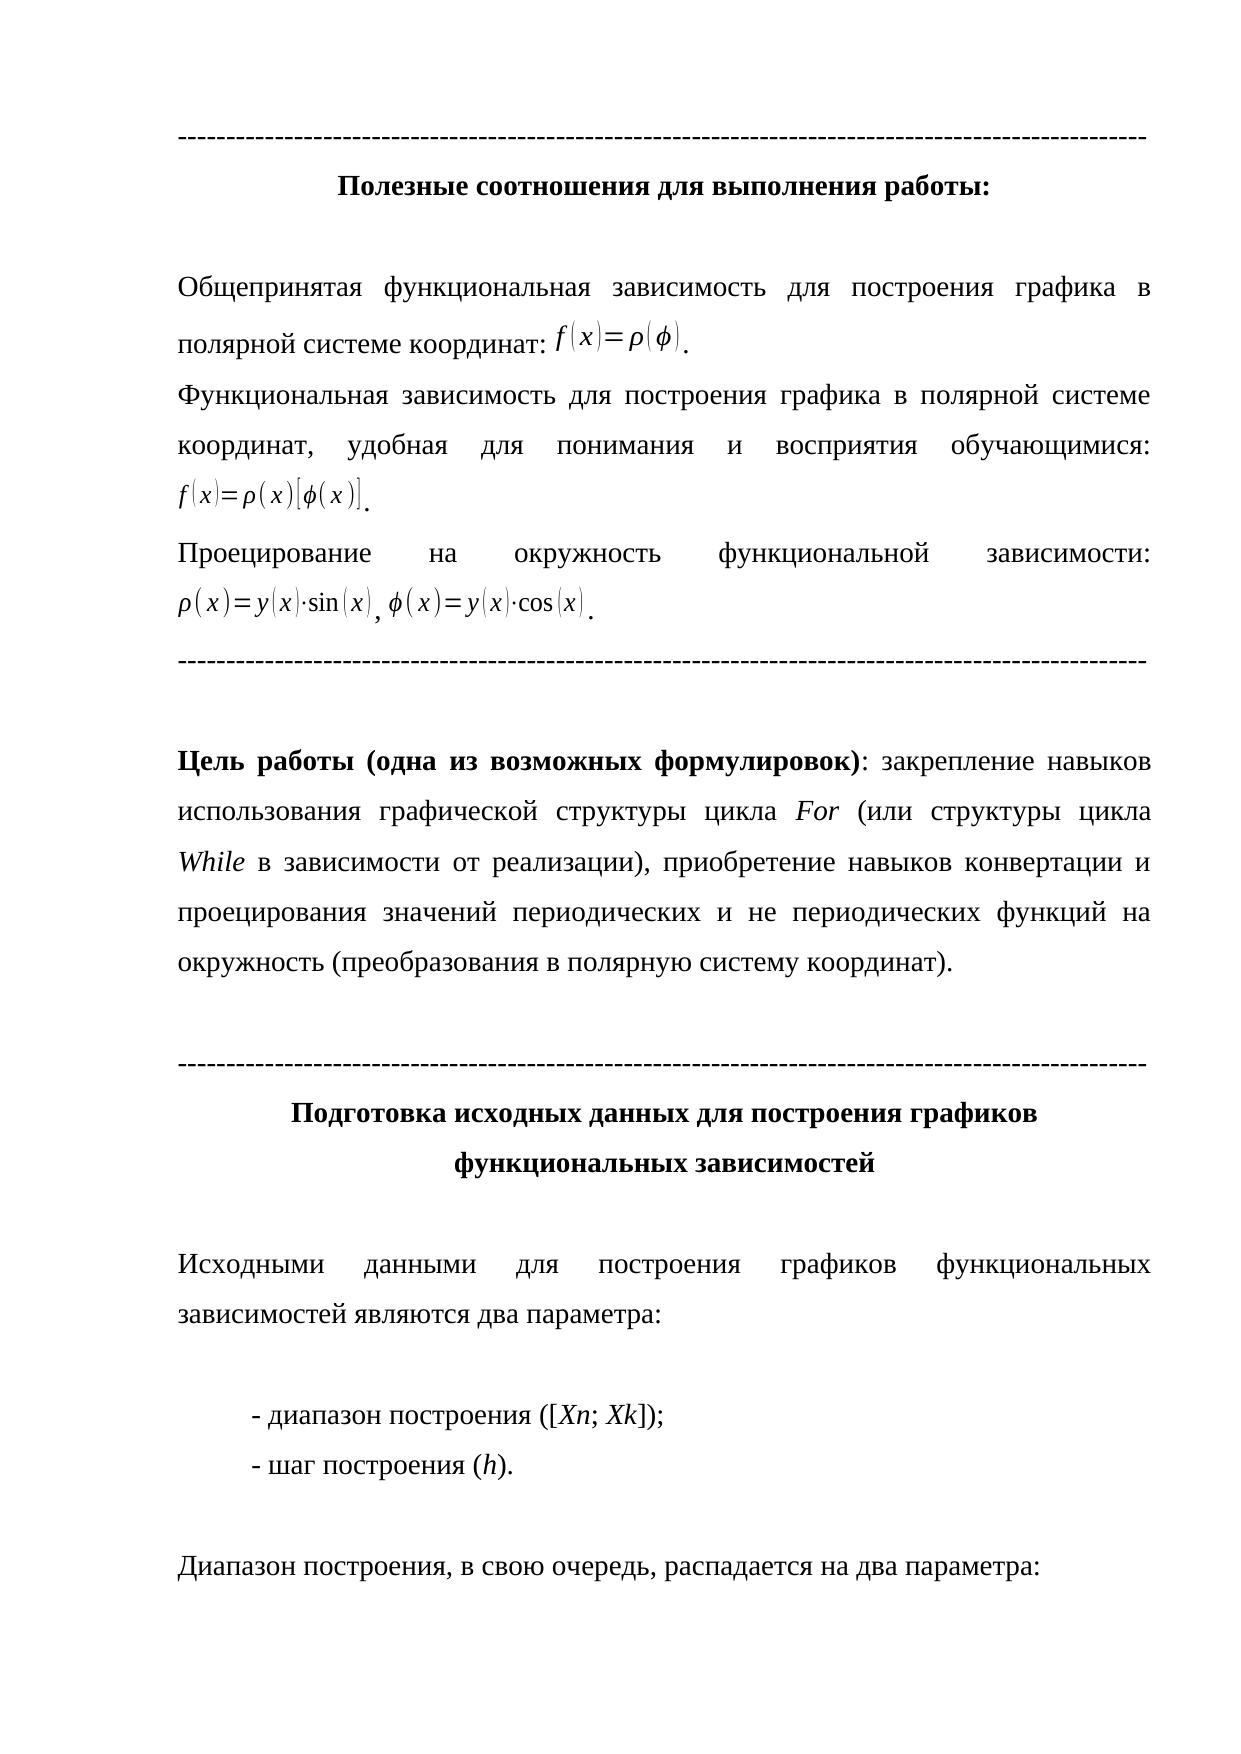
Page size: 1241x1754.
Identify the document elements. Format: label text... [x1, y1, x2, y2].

text ---------------------------------------------------------------------------------------------------- [177, 1045, 1152, 1078]
text ---------------------------------------------------------------------------------------------------- [177, 118, 1152, 152]
text - диапазон построения ([Xn; Xk]); [251, 1397, 1152, 1431]
text Исходными данными для построения графиков функциональных зависимостей являются два параметра: [177, 1246, 1152, 1330]
text Полезные соотношения для выполнения работы: [177, 168, 1152, 202]
text ---------------------------------------------------------------------------------------------------- [177, 642, 1152, 676]
text Функциональная зависимость для построения графика в полярной системе координат, удобная для понимания и восприятия обучающимися: . [177, 377, 1152, 518]
text Проецирование на окружность функциональной зависимости: , . [177, 535, 1152, 626]
text - шаг построения (h). [251, 1447, 1152, 1481]
text Подготовка исходных данных для построения графиков функциональных зависимостей [177, 1095, 1152, 1179]
text Цель работы (одна из возможных формулировок): закрепление навыков использования графической структуры цикла For (или структуры цикла While в зависимости от реализации), приобретение навыков конвертации и проецирования значений периодических и не периодических функций на окружность (преобразования в полярную систему координат). [177, 743, 1152, 978]
text Общепринятая функциональная зависимость для построения графика в полярной системе координат: . [177, 269, 1152, 360]
text Диапазон построения, в свою очередь, распадается на два параметра: [177, 1548, 1152, 1582]
